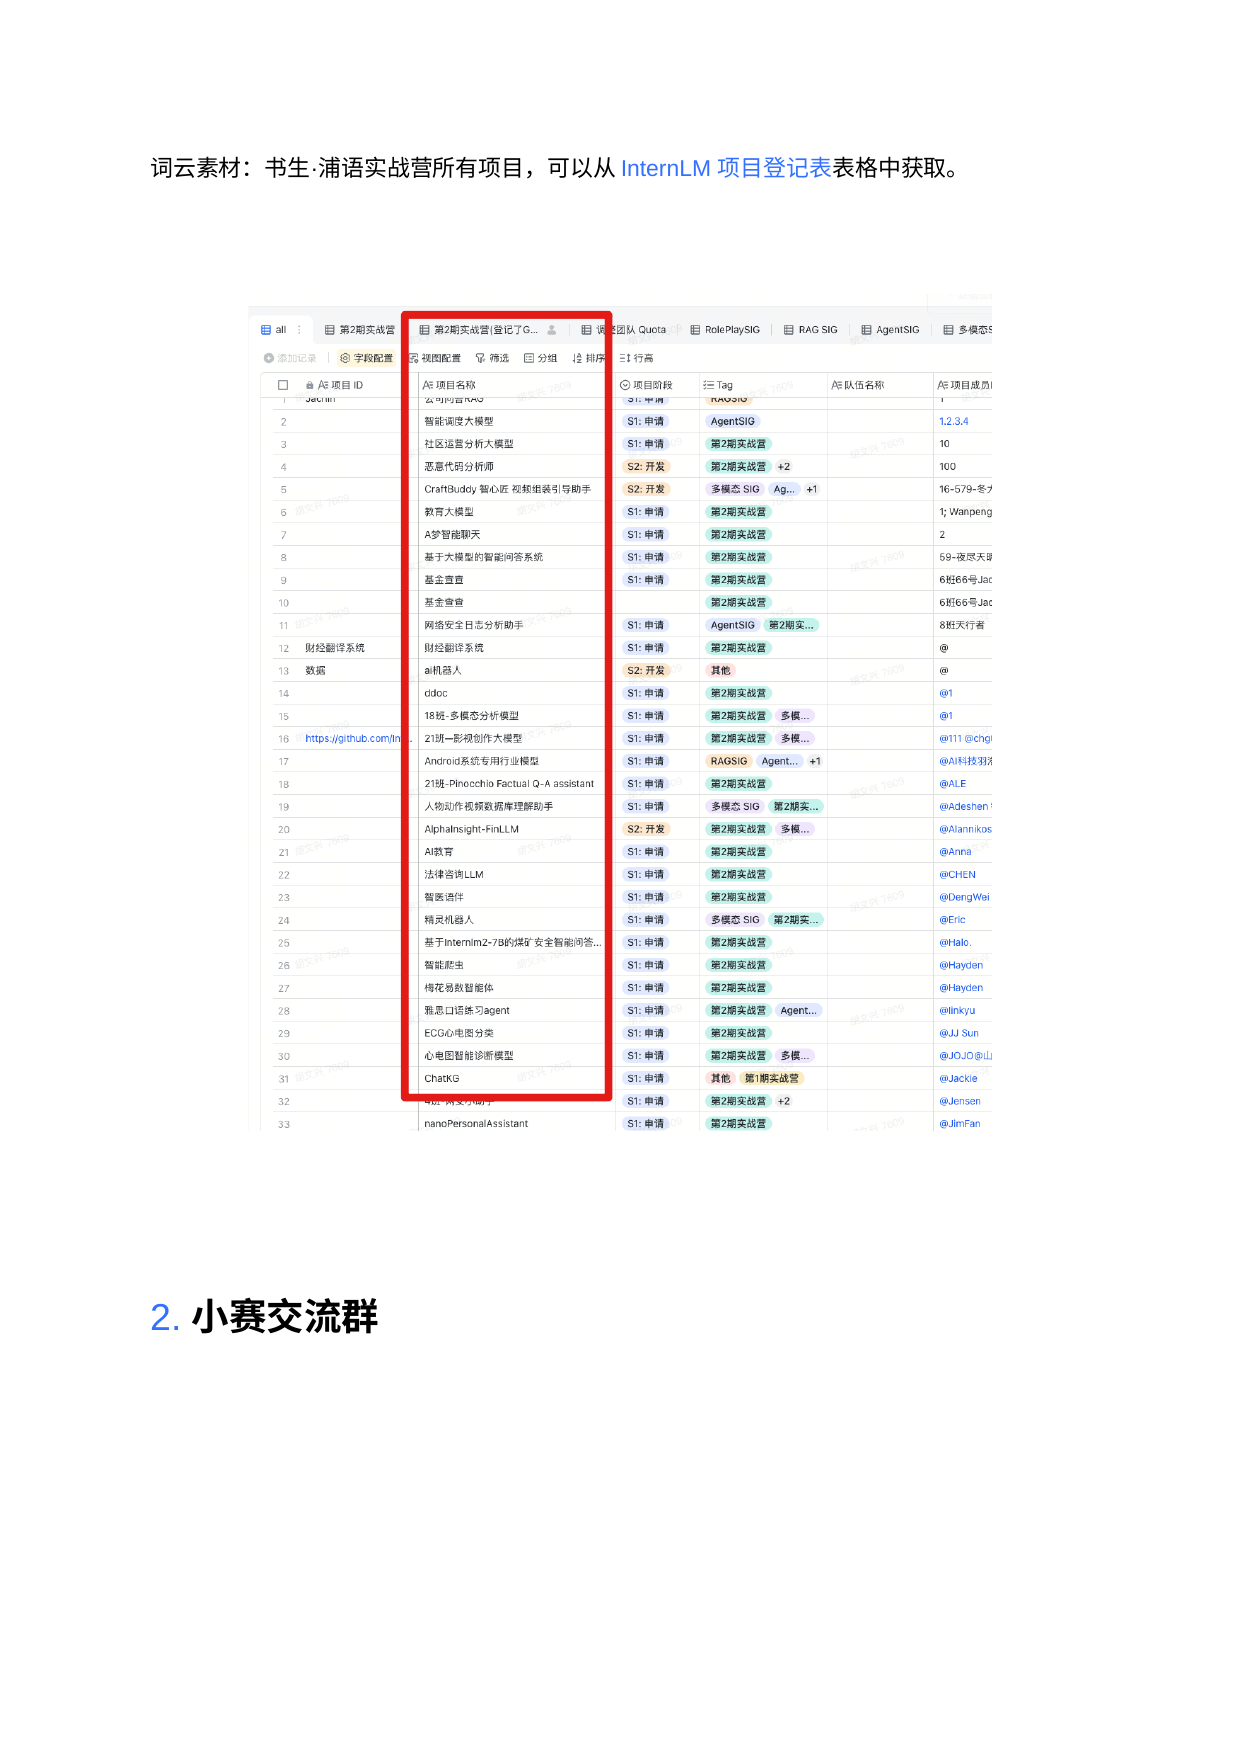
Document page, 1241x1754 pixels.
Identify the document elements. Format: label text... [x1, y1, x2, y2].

text 词云素材：书生·浦语实战营所有项目，可以从InternLM 项目登记表表格中获取。 [150, 150, 1090, 183]
picture [248, 294, 992, 1131]
